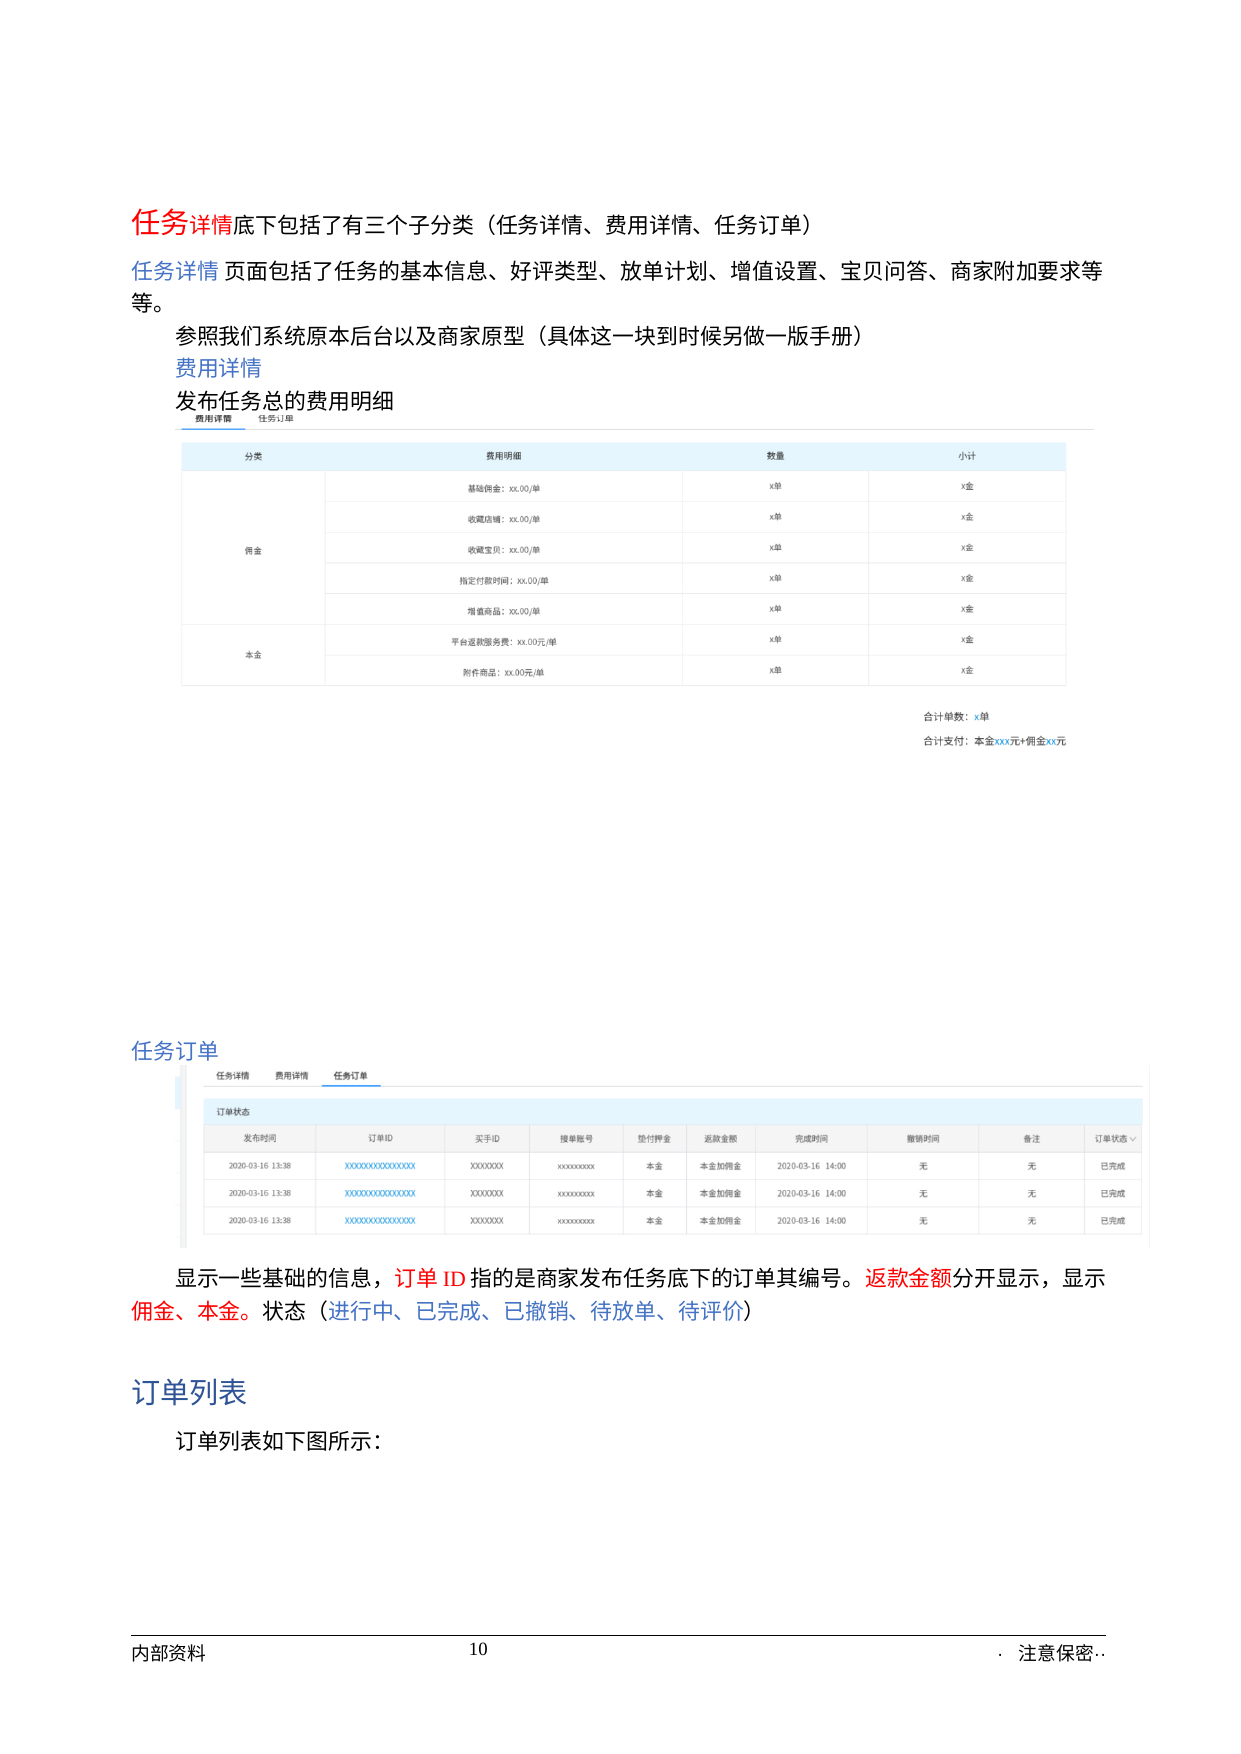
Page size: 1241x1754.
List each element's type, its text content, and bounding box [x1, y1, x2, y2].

text 任务详情 页面包括了任务的基本信息、好评类型、放单计划、增值设置、宝贝问答、商家附加要求等等。 [131, 253, 1106, 318]
text 任务详情底下包括了有三个子分类（任务详情、费用详情、任务订单） [131, 188, 1106, 253]
picture [175, 1065, 1150, 1248]
text 费用详情 [131, 351, 1106, 383]
text 发布任务总的费用明细 [131, 383, 1106, 416]
text 任务订单 [131, 1033, 1106, 1066]
text 订单列表如下图所示： [131, 1423, 1106, 1456]
text 显示一些基础的信息，订单ID指的是商家发布任务底下的订单其编号。返款金额分开显示，显示佣金、本金。状态（进行中、已完成、已撤销、待放单、待评价） [131, 1261, 1106, 1326]
text 参照我们系统原本后台以及商家原型（具体这一块到时候另做一版手册） [131, 318, 1106, 351]
picture [175, 415, 1094, 762]
text 订单列表 [131, 1358, 1106, 1423]
